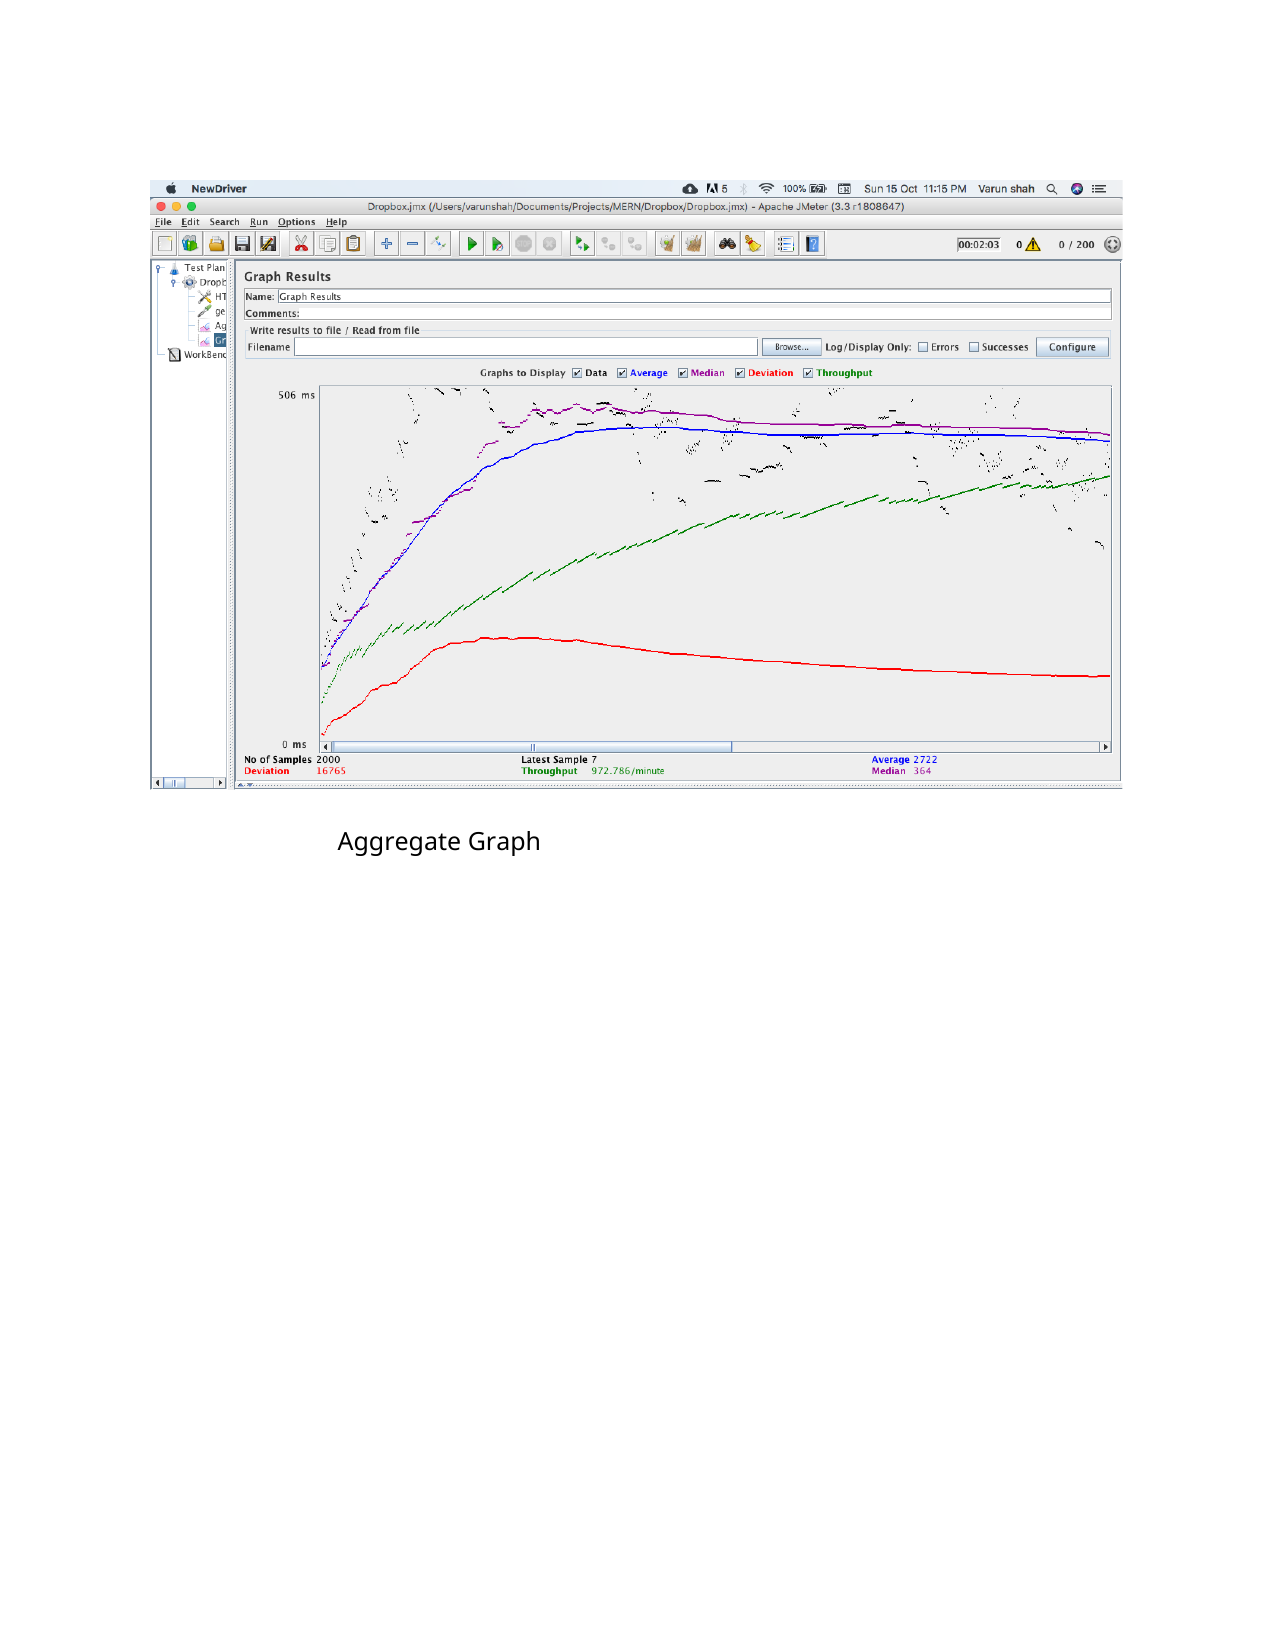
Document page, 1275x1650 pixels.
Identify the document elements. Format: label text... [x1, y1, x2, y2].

picture [150, 180, 1123, 790]
list Aggregate Graph [337, 823, 1125, 858]
